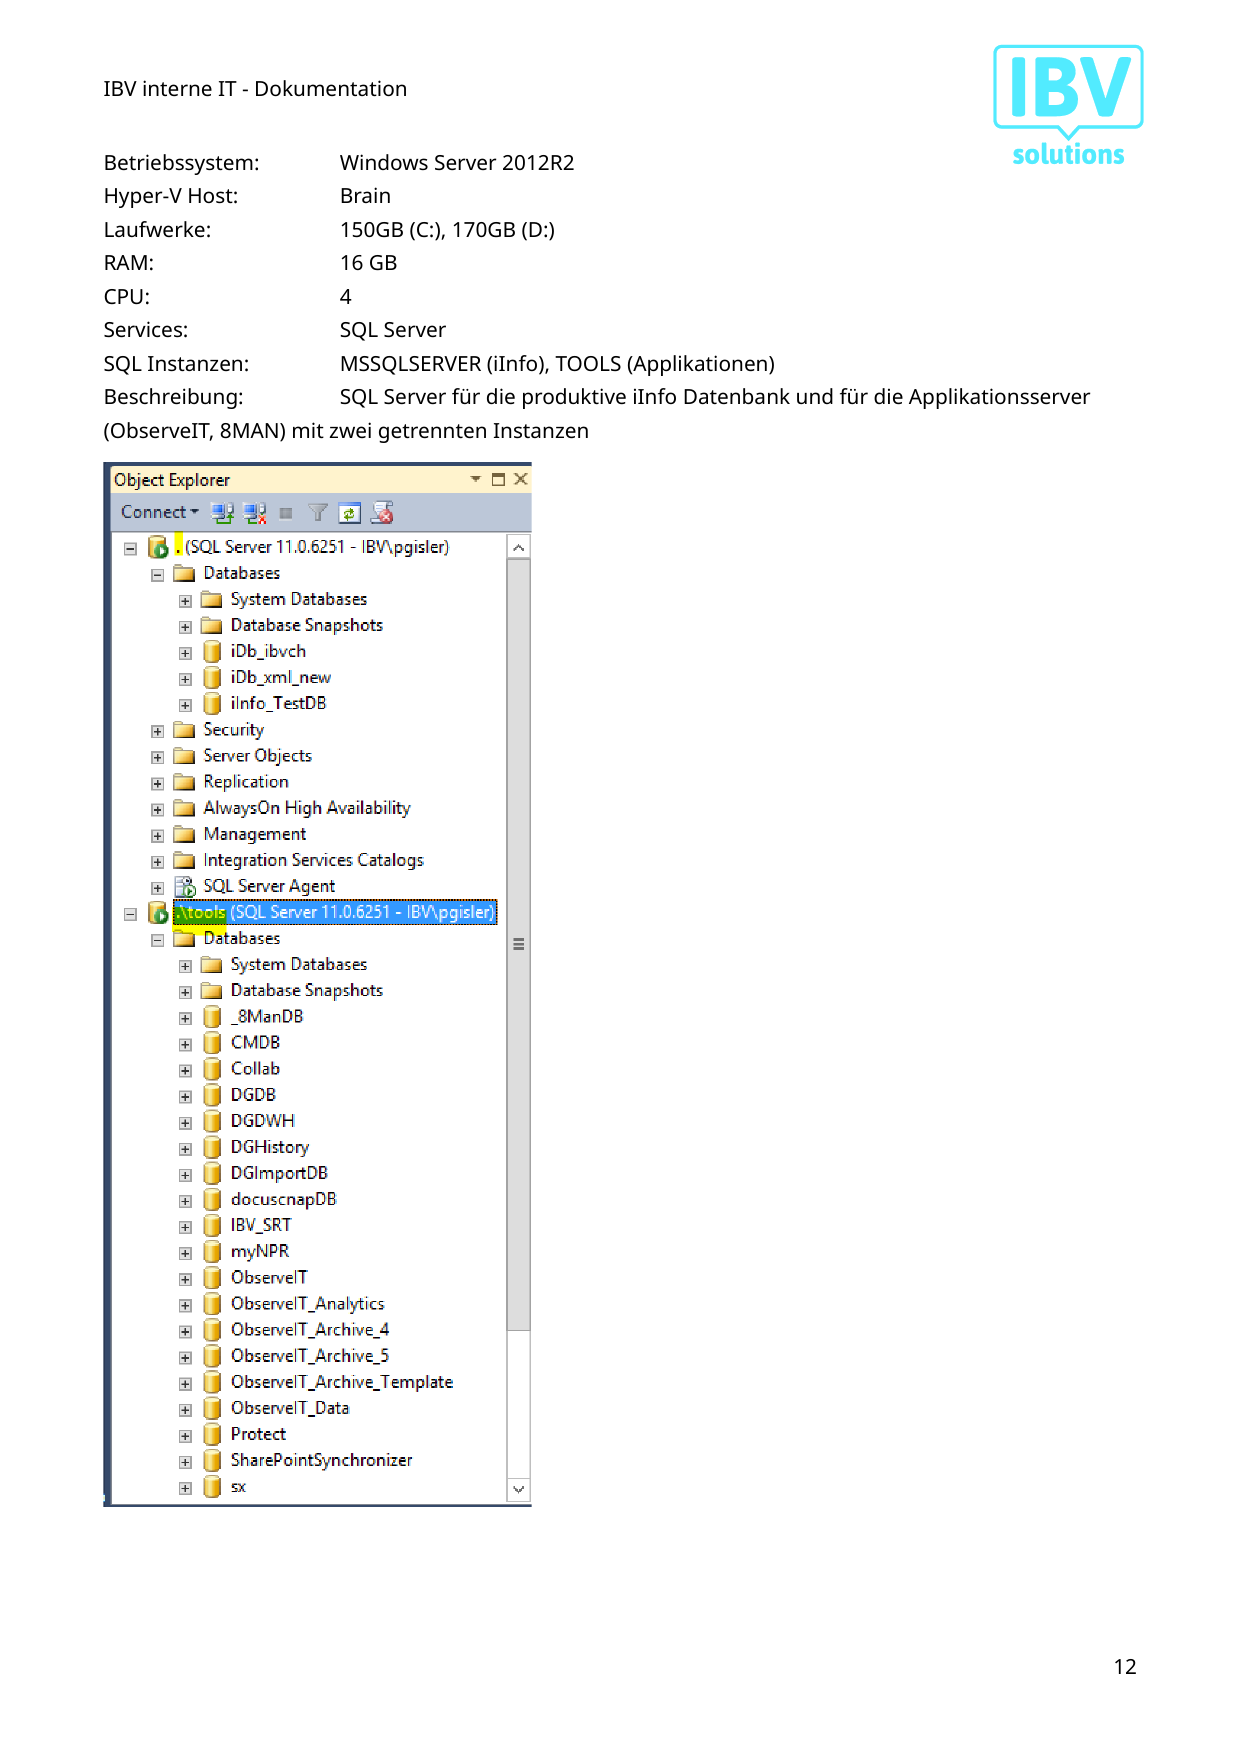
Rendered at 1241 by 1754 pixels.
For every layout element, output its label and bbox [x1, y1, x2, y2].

text [103, 148, 1137, 444]
picture [103, 462, 532, 1507]
